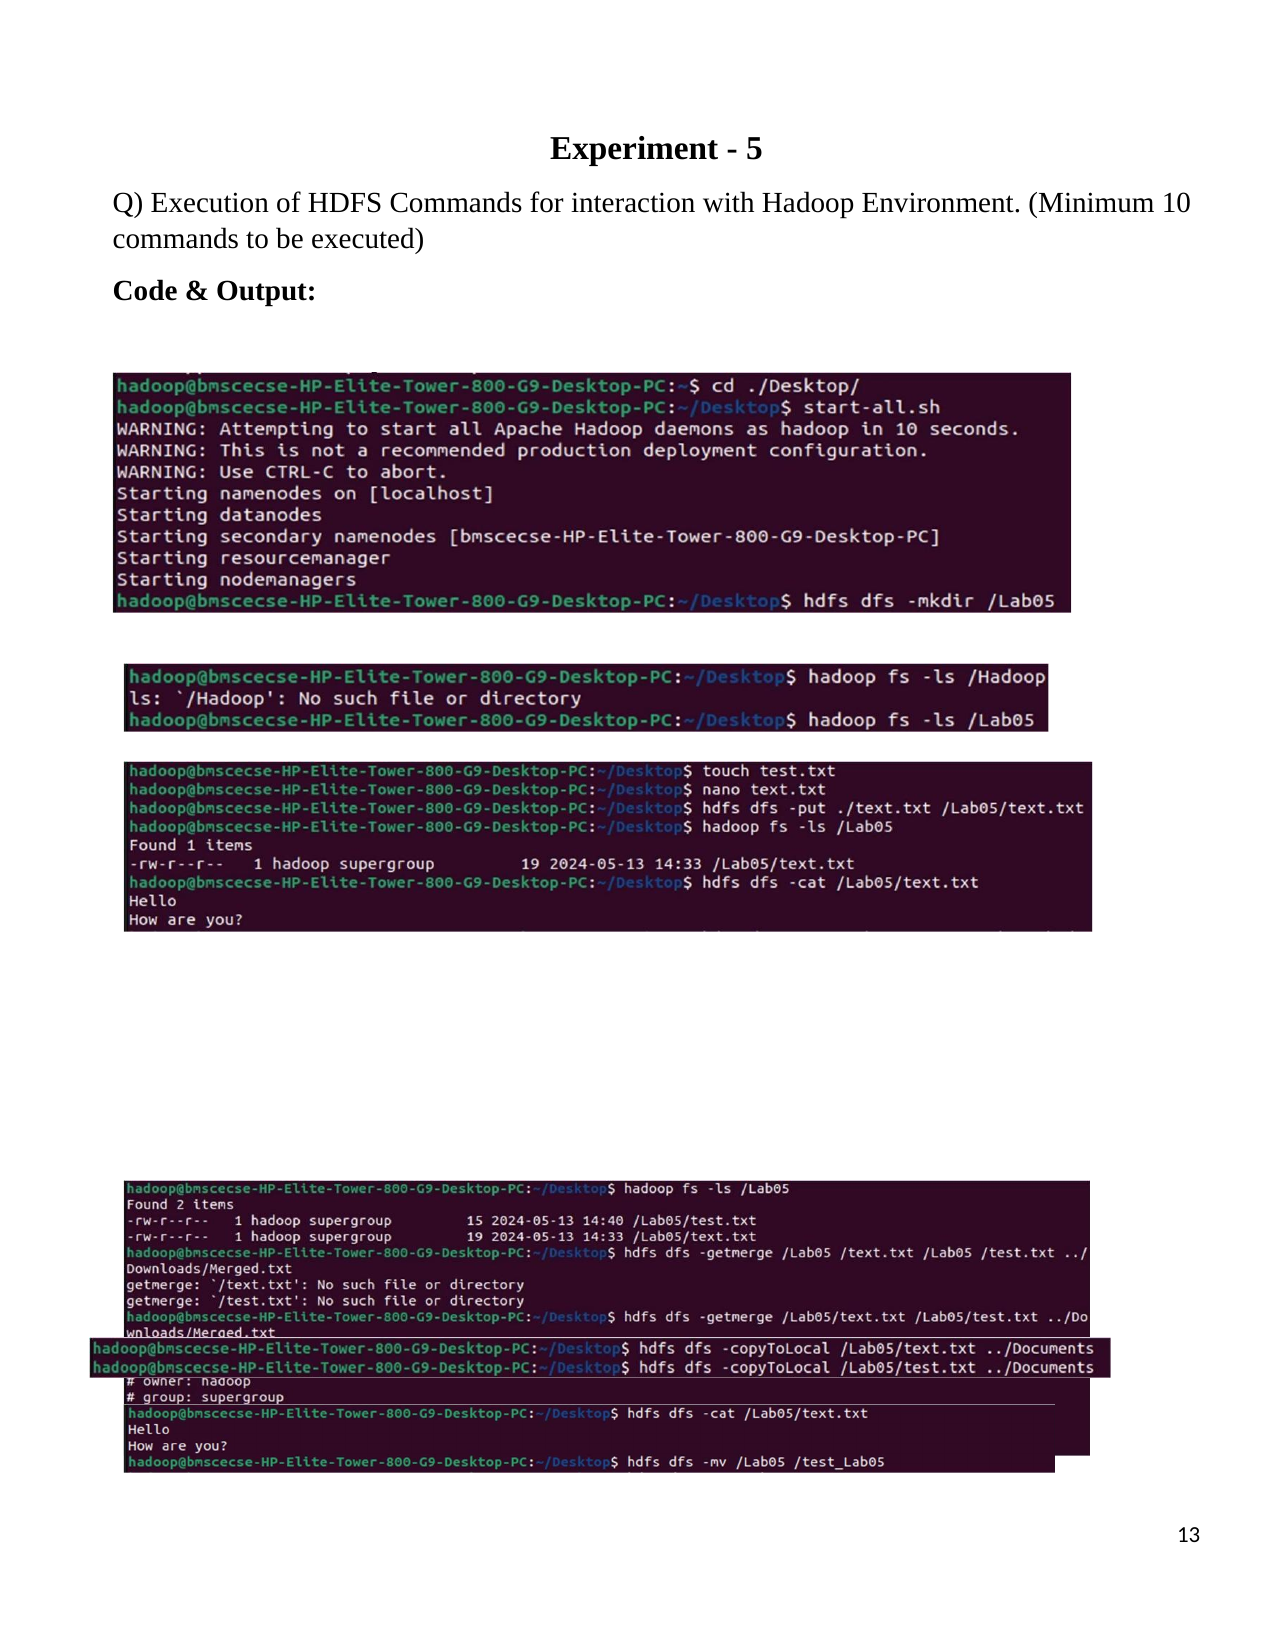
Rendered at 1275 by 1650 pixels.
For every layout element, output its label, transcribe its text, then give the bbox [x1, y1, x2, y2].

picture [123, 761, 1093, 932]
picture [112, 372, 1072, 613]
text Code & Output: [112, 273, 1200, 307]
picture [123, 663, 1049, 732]
text Q) Execution of HDFS Commands for interaction with Hadoop Environment. (Minimum 10 commands to be executed) [112, 185, 1200, 254]
text Experiment - 5 [112, 128, 1200, 166]
picture [89, 1180, 1111, 1473]
